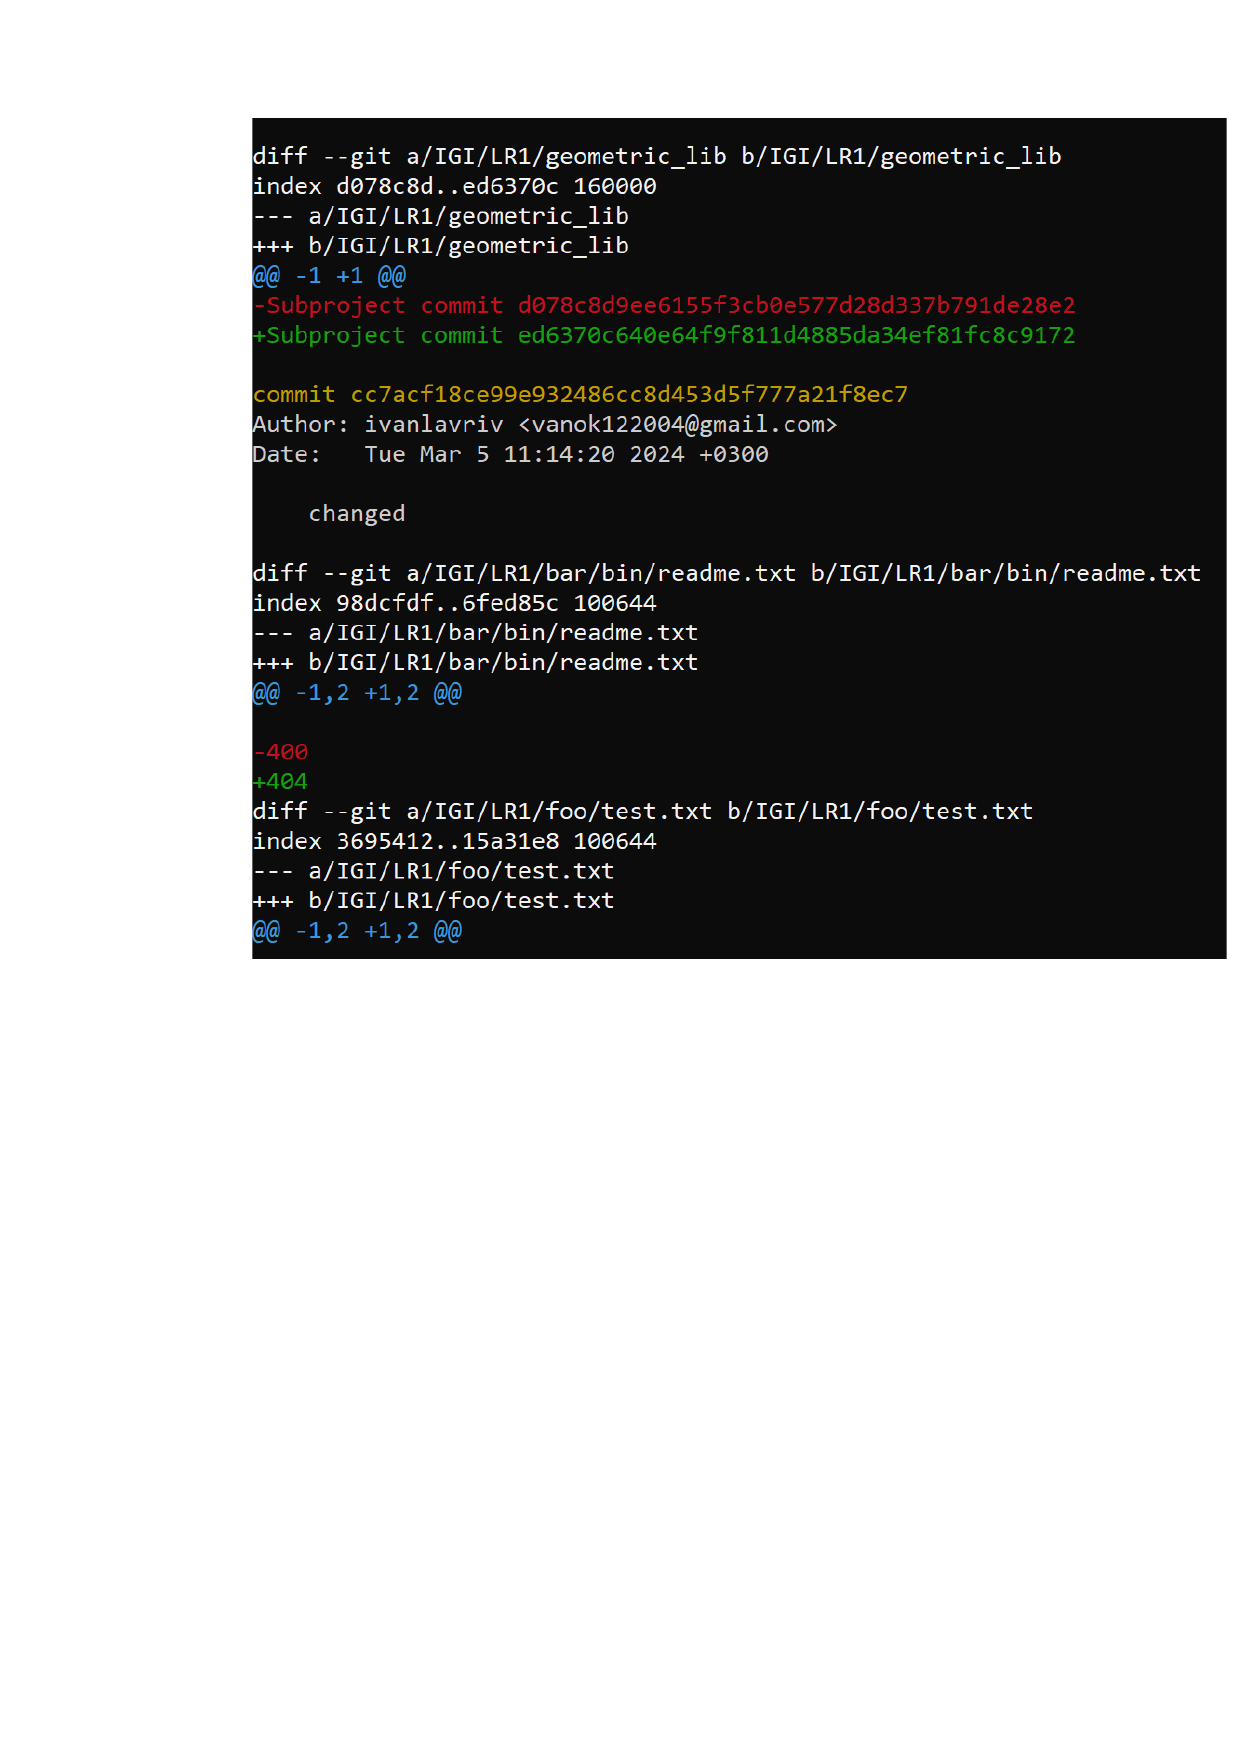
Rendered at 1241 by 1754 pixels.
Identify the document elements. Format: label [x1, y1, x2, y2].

picture [252, 118, 1227, 959]
